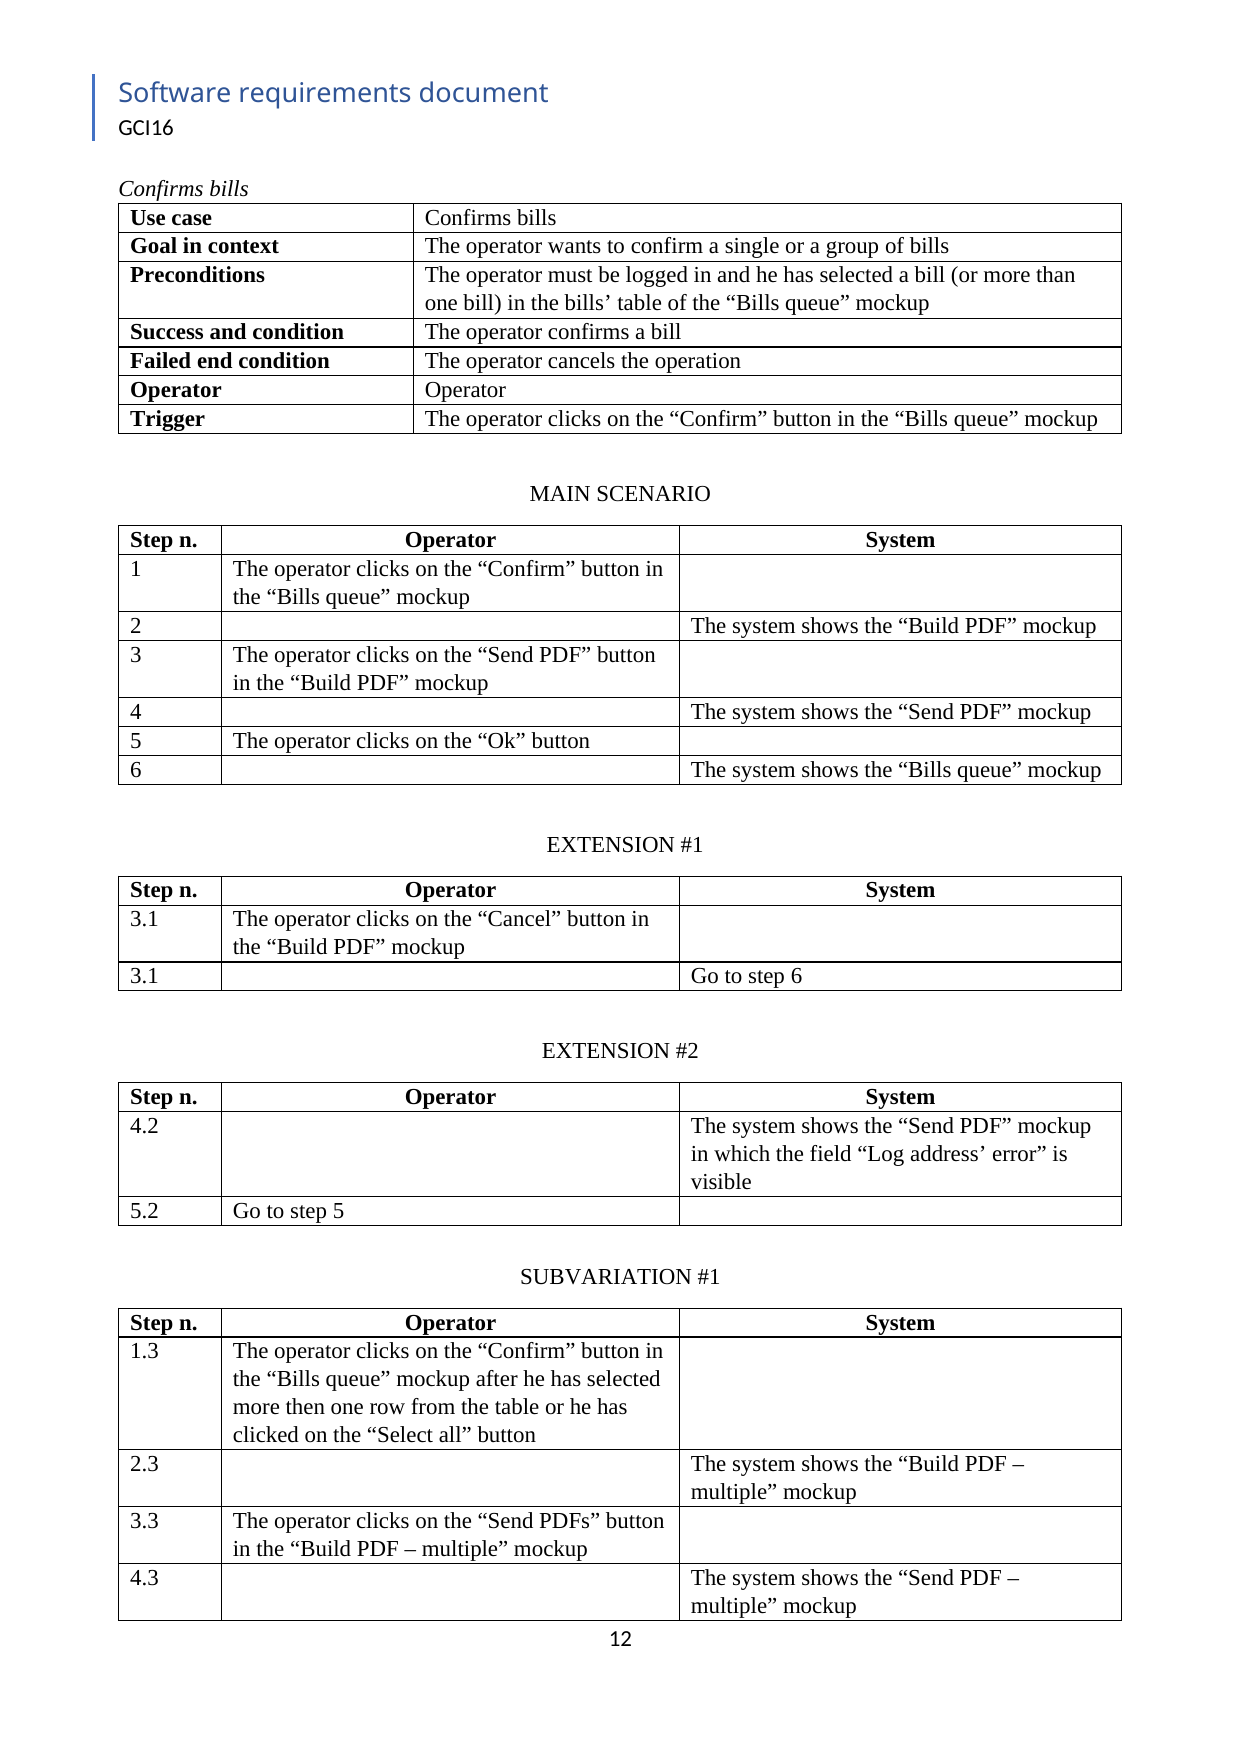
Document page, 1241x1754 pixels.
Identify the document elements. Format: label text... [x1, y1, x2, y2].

table_cell [680, 727, 1121, 755]
table_cell Operator [414, 376, 1121, 404]
table_header Use case [119, 204, 413, 232]
table_header Step n. [119, 1309, 221, 1336]
table_cell 4.3 [119, 1564, 221, 1620]
table_cell 4 [119, 698, 221, 726]
table_cell [680, 641, 1121, 697]
table_header Operator [222, 526, 679, 554]
text MAIN SCENARIO [118, 481, 1122, 507]
table_cell Preconditions [119, 262, 413, 317]
table_cell [222, 1450, 679, 1506]
table_cell Goal in context [119, 233, 413, 261]
table_cell The system shows the “Bills queue” mockup [680, 756, 1121, 784]
table_cell The operator must be logged in and he has selected a bill (or more than one bill) in the bills’ table of the “Bills queue” mockup [414, 262, 1121, 317]
table_cell The operator wants to confirm a single or a group of bills [414, 233, 1121, 261]
table_cell 3.1 [119, 963, 221, 990]
table_header System [680, 526, 1121, 554]
table_cell [222, 1112, 679, 1196]
table_cell [680, 1197, 1121, 1225]
table_cell Failed end condition [119, 348, 413, 375]
table_header System [680, 1083, 1121, 1111]
table_cell [680, 1338, 1121, 1449]
table_cell The operator clicks on the “Ok” button [222, 727, 679, 755]
table_header Step n. [119, 526, 221, 554]
table_cell The system shows the “Build PDF” mockup [680, 612, 1121, 640]
table_header Operator [222, 1309, 679, 1336]
table_cell [222, 1564, 679, 1620]
subtitle Confirms bills [118, 175, 1122, 201]
table_cell 2.3 [119, 1450, 221, 1506]
table_header System [680, 877, 1121, 904]
table_cell The system shows the “Send PDF” mockup [680, 698, 1121, 726]
table_cell [680, 1507, 1121, 1563]
table_cell The operator clicks on the “Confirm” button in the “Bills queue” mockup after he has selected more then one row from the table or he has clicked on the “Select all” button [222, 1338, 679, 1449]
table_cell [222, 698, 679, 726]
table_cell The system shows the “Build PDF – multiple” mockup [680, 1450, 1121, 1506]
table_cell The operator clicks on the “Confirm” button in the “Bills queue” mockup [414, 405, 1121, 433]
text SUBVARIATION #1 [118, 1263, 1122, 1289]
table_cell 3 [119, 641, 221, 697]
table_cell 3.3 [119, 1507, 221, 1563]
table_header System [680, 1309, 1121, 1336]
table_cell 6 [119, 756, 221, 784]
table_cell The operator clicks on the “Cancel” button in the “Build PDF” mockup [222, 906, 679, 961]
text EXTENSION #2 [118, 1038, 1122, 1064]
table_cell The operator clicks on the “Send PDFs” button in the “Build PDF – multiple” mockup [222, 1507, 679, 1563]
table_cell Operator [119, 376, 413, 404]
table_cell The operator clicks on the “Send PDF” button in the “Build PDF” mockup [222, 641, 679, 697]
table_header Step n. [119, 1083, 221, 1111]
table_cell The system shows the “Send PDF” mockup in which the field “Log address’ error” is visible [680, 1112, 1121, 1196]
table_cell Go to step 6 [680, 963, 1121, 990]
table_header Confirms bills [414, 204, 1121, 232]
table_cell 2 [119, 612, 221, 640]
table_cell [222, 756, 679, 784]
table_cell [680, 906, 1121, 961]
table_cell 1 [119, 555, 221, 611]
table_header Step n. [119, 877, 221, 904]
table_cell The system shows the “Send PDF – multiple” mockup [680, 1564, 1121, 1620]
table_cell Success and condition [119, 319, 413, 346]
table_cell 5.2 [119, 1197, 221, 1225]
text EXTENSION #1 [118, 831, 1122, 857]
table_cell The operator clicks on the “Confirm” button in the “Bills queue” mockup [222, 555, 679, 611]
table_cell 3.1 [119, 906, 221, 961]
table_cell Trigger [119, 405, 413, 433]
table_header Operator [222, 1083, 679, 1111]
table_cell [222, 612, 679, 640]
table_cell Go to step 5 [222, 1197, 679, 1225]
table_cell 4.2 [119, 1112, 221, 1196]
table_cell The operator cancels the operation [414, 348, 1121, 375]
table_cell [222, 963, 679, 990]
table_cell The operator confirms a bill [414, 319, 1121, 346]
table_cell 1.3 [119, 1338, 221, 1449]
table_header Operator [222, 877, 679, 904]
table_cell 5 [119, 727, 221, 755]
table_cell [680, 555, 1121, 611]
